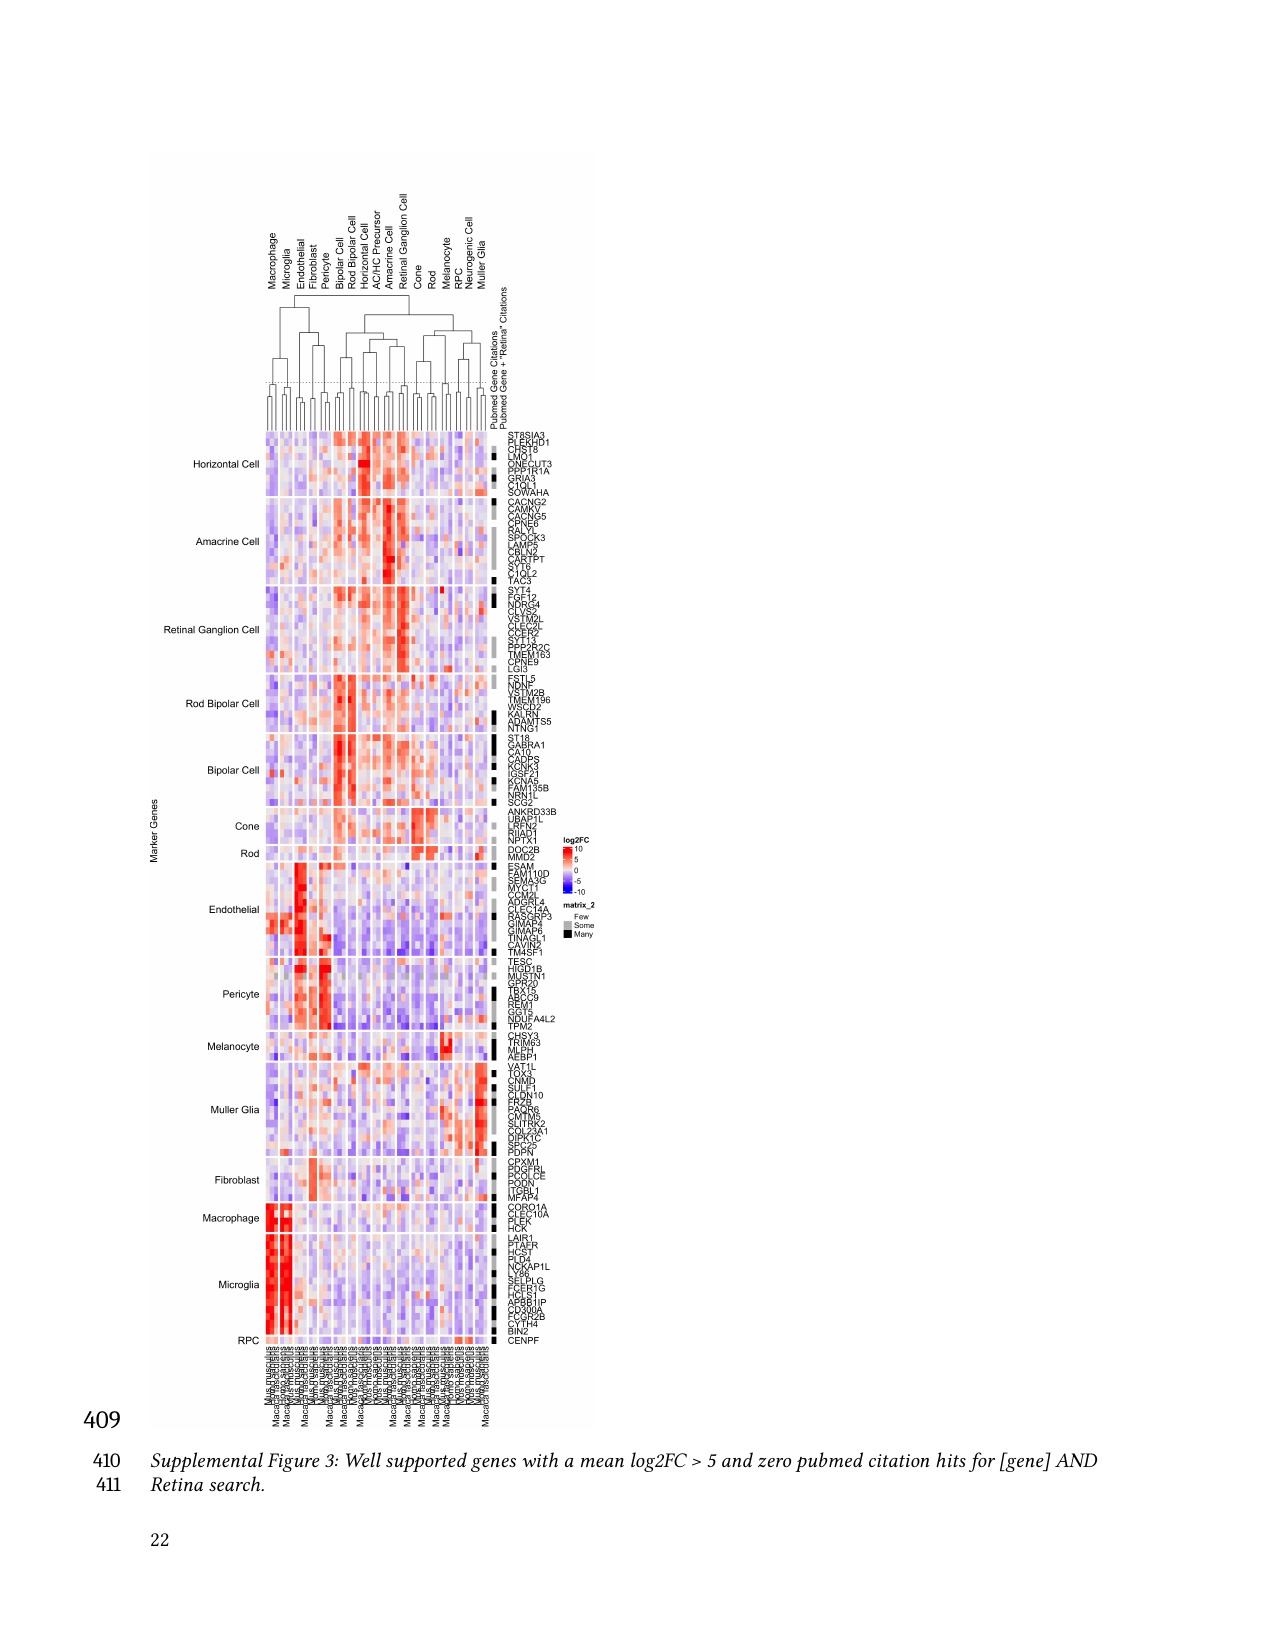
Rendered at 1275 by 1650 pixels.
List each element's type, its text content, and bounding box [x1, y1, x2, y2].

text Supplemental Figure 3: Well supported genes with a mean log2FC > 5 and zero pubmed citation hits for [gene] AND Retina search. [150, 1449, 1125, 1497]
picture [150, 150, 595, 1429]
